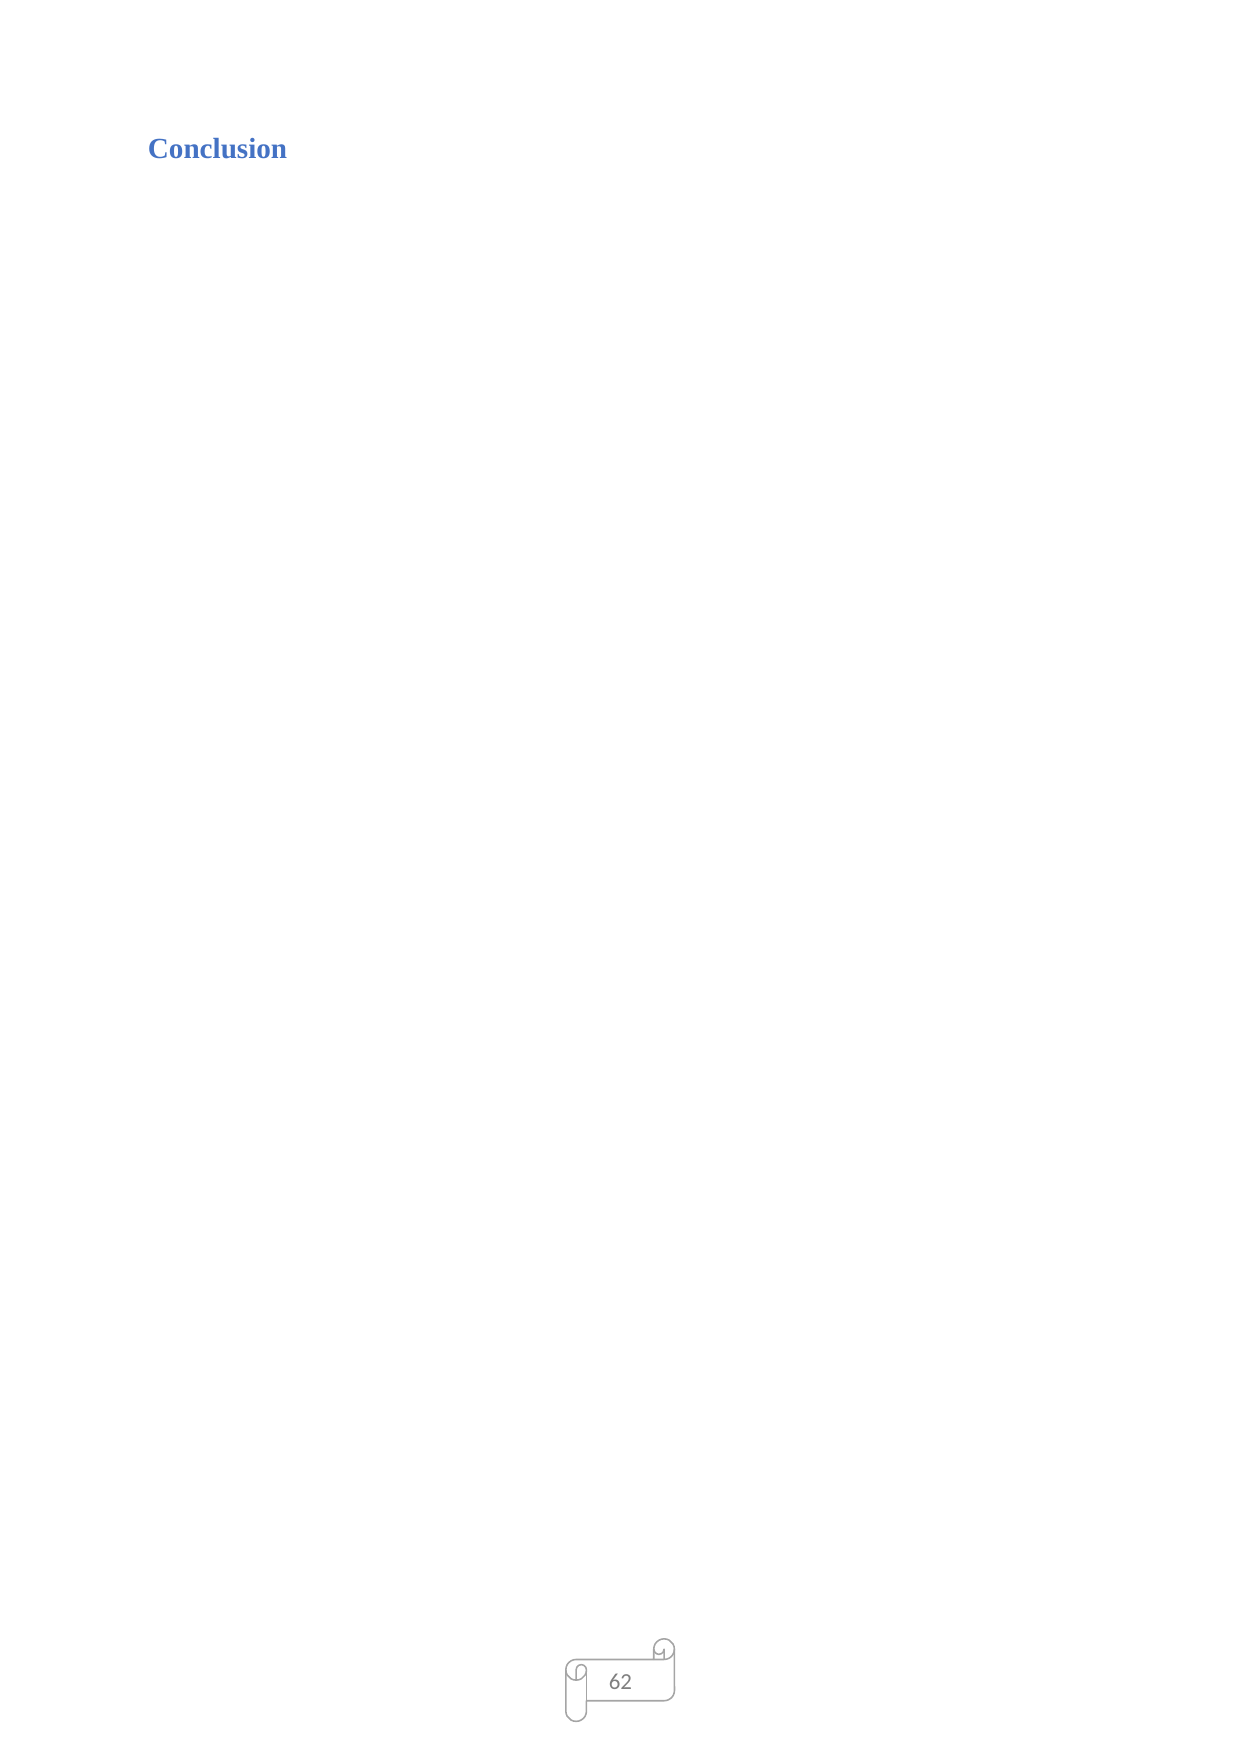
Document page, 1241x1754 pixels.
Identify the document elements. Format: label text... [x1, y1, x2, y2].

subtitle Conclusion [148, 131, 1093, 165]
